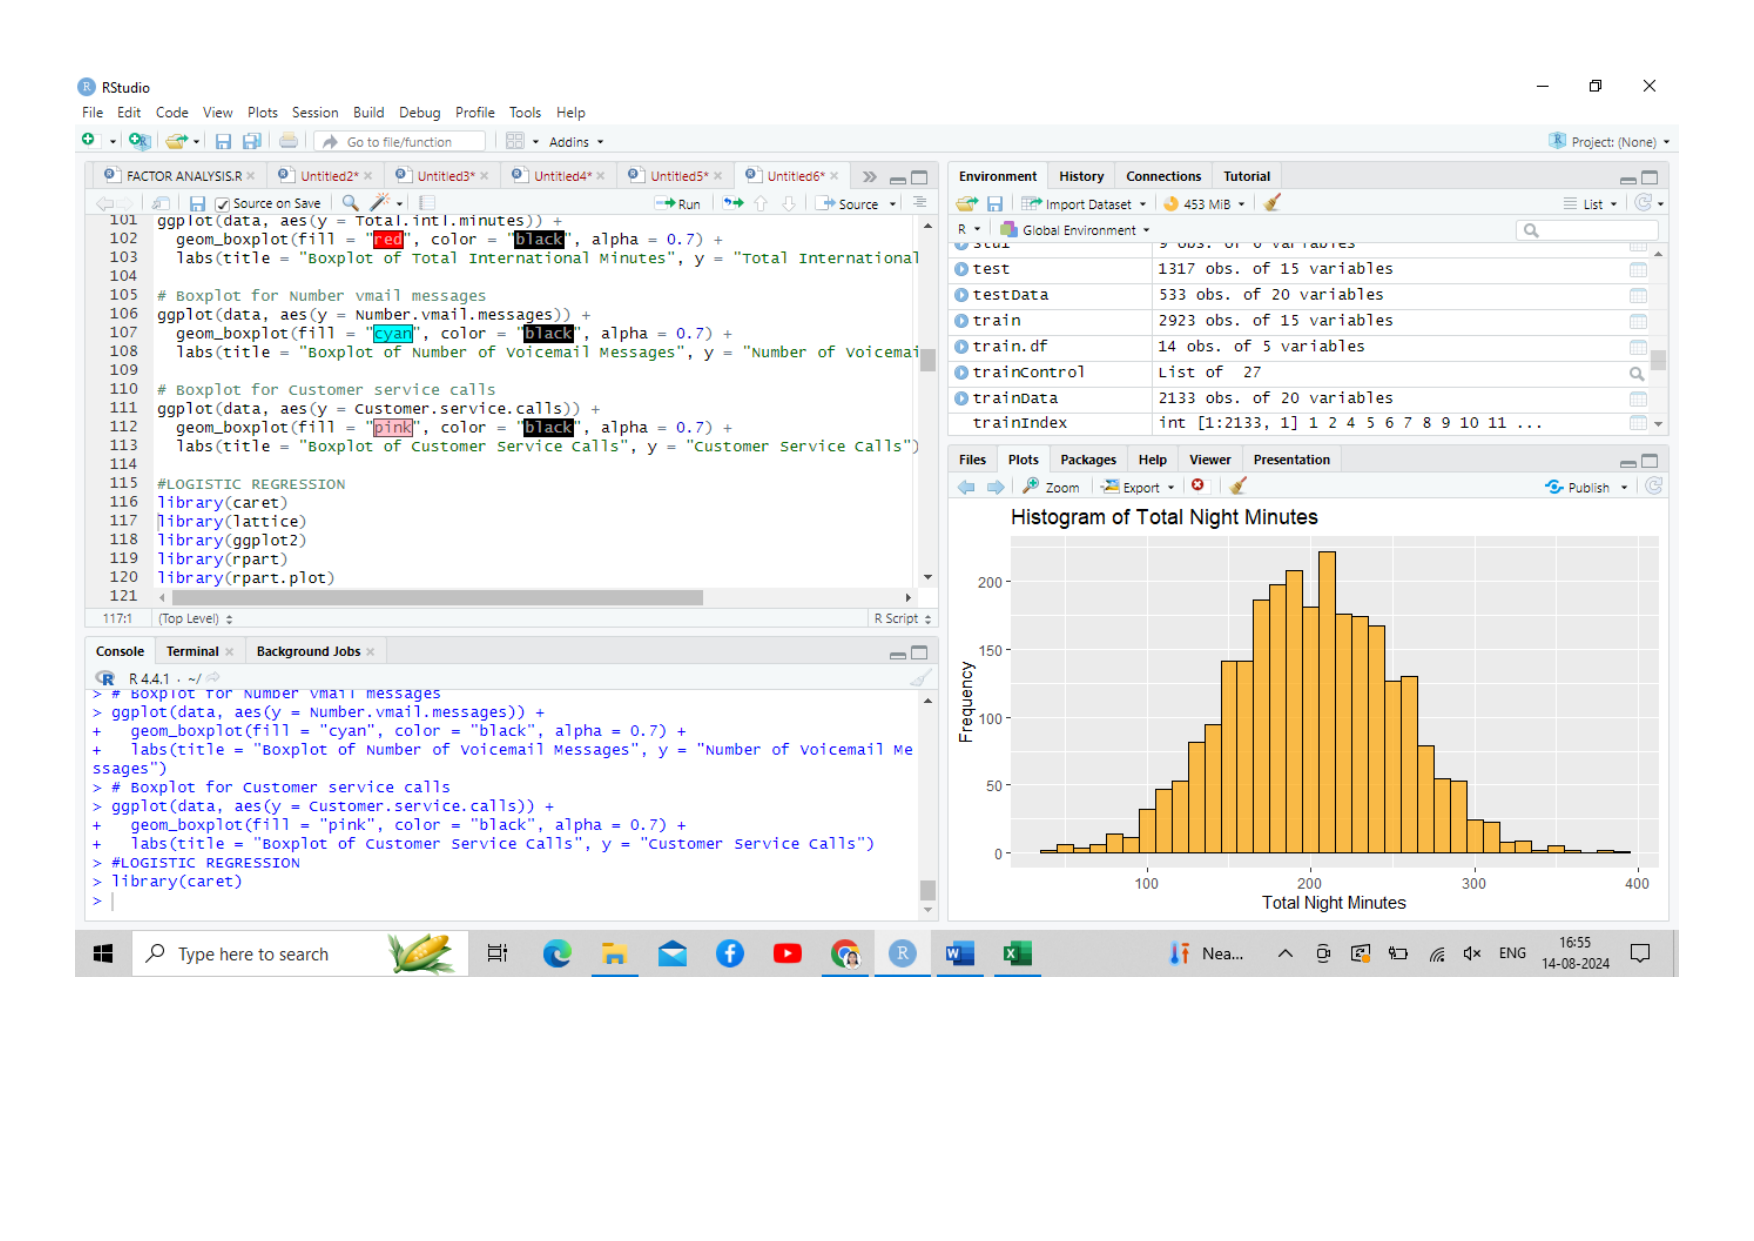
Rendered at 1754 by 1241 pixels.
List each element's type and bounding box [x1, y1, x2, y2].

picture [75, 75, 1679, 977]
